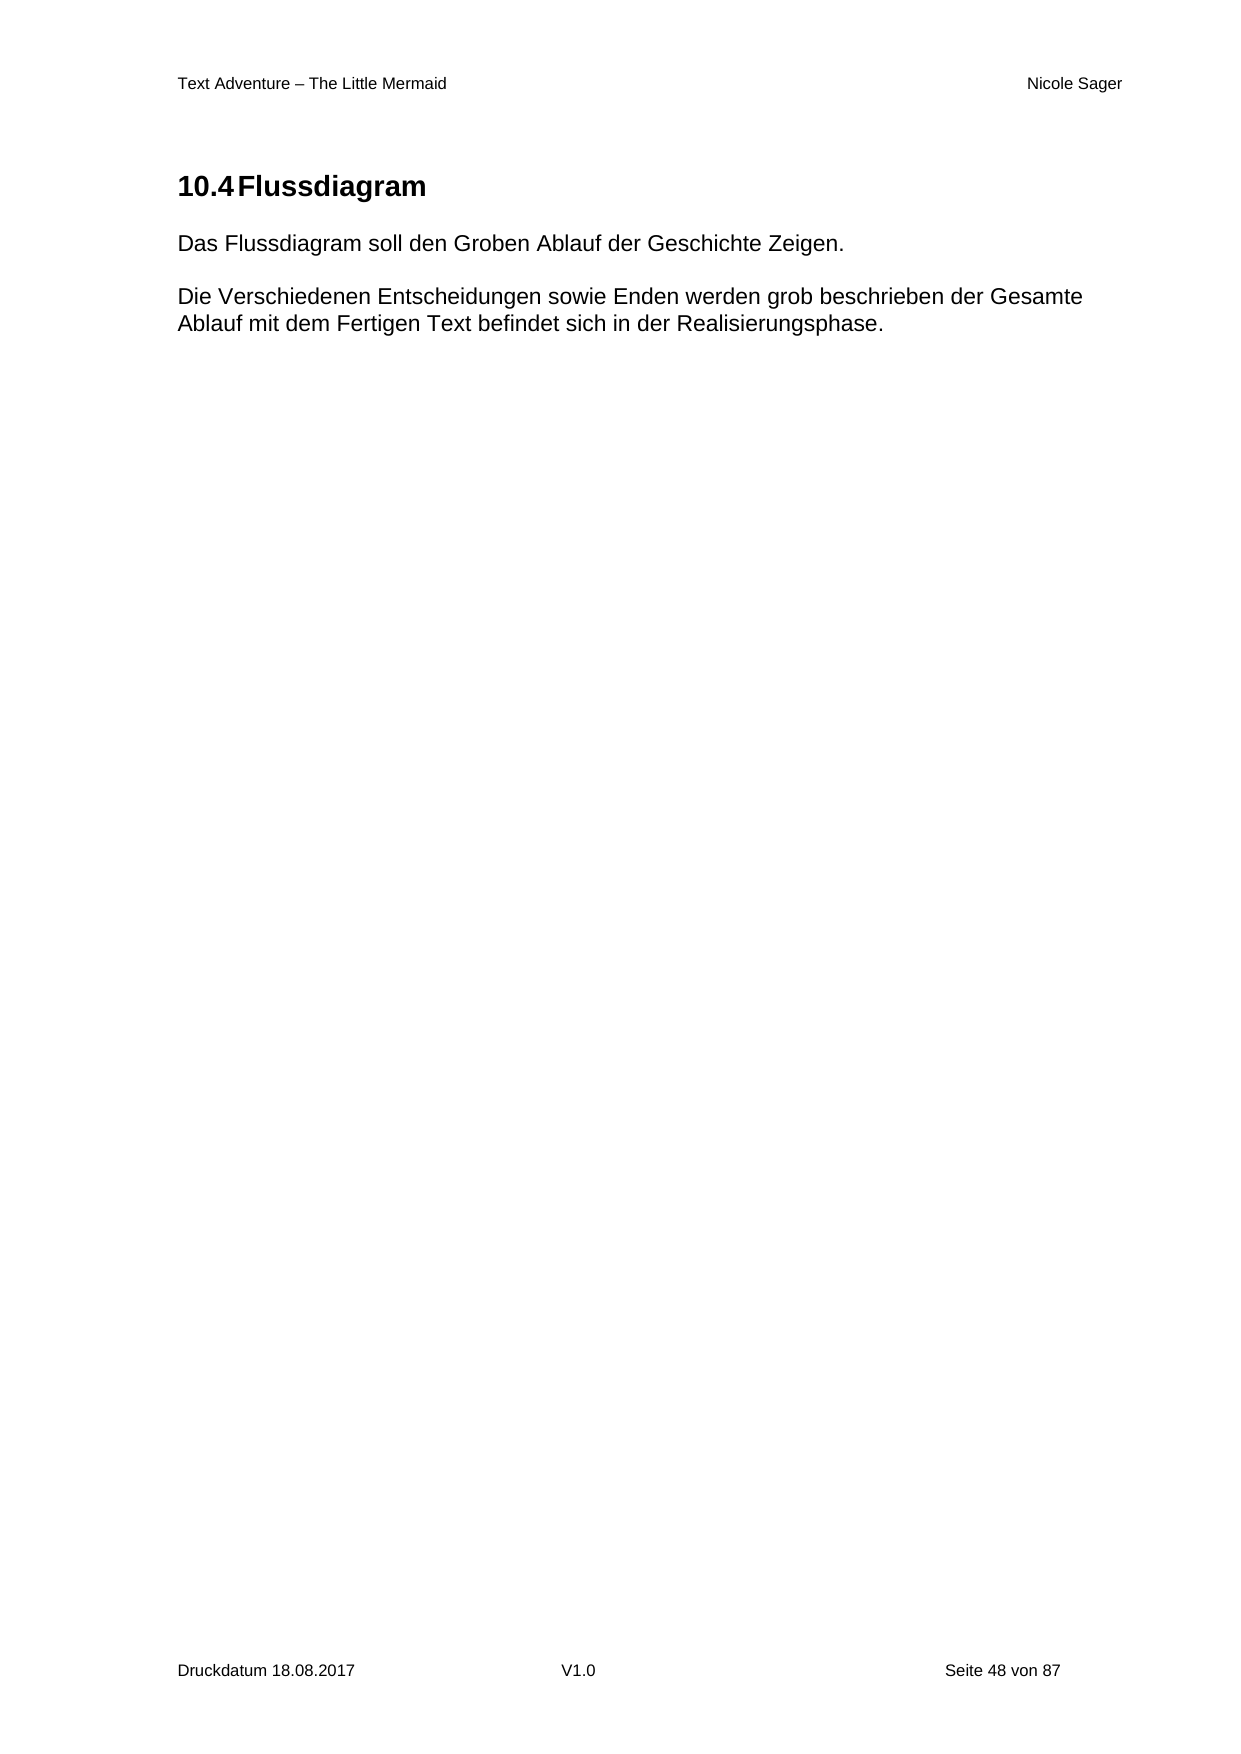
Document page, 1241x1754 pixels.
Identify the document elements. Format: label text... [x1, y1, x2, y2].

text Die Verschiedenen Entscheidungen sowie Enden werden grob beschrieben der Gesamte Ablauf mit dem Fertigen Text befindet sich in der Realisierungsphase. [177, 283, 1122, 336]
subtitle Flussdiagram [177, 169, 1122, 203]
text Das Flussdiagram soll den Groben Ablauf der Geschichte Zeigen. [177, 230, 1122, 256]
